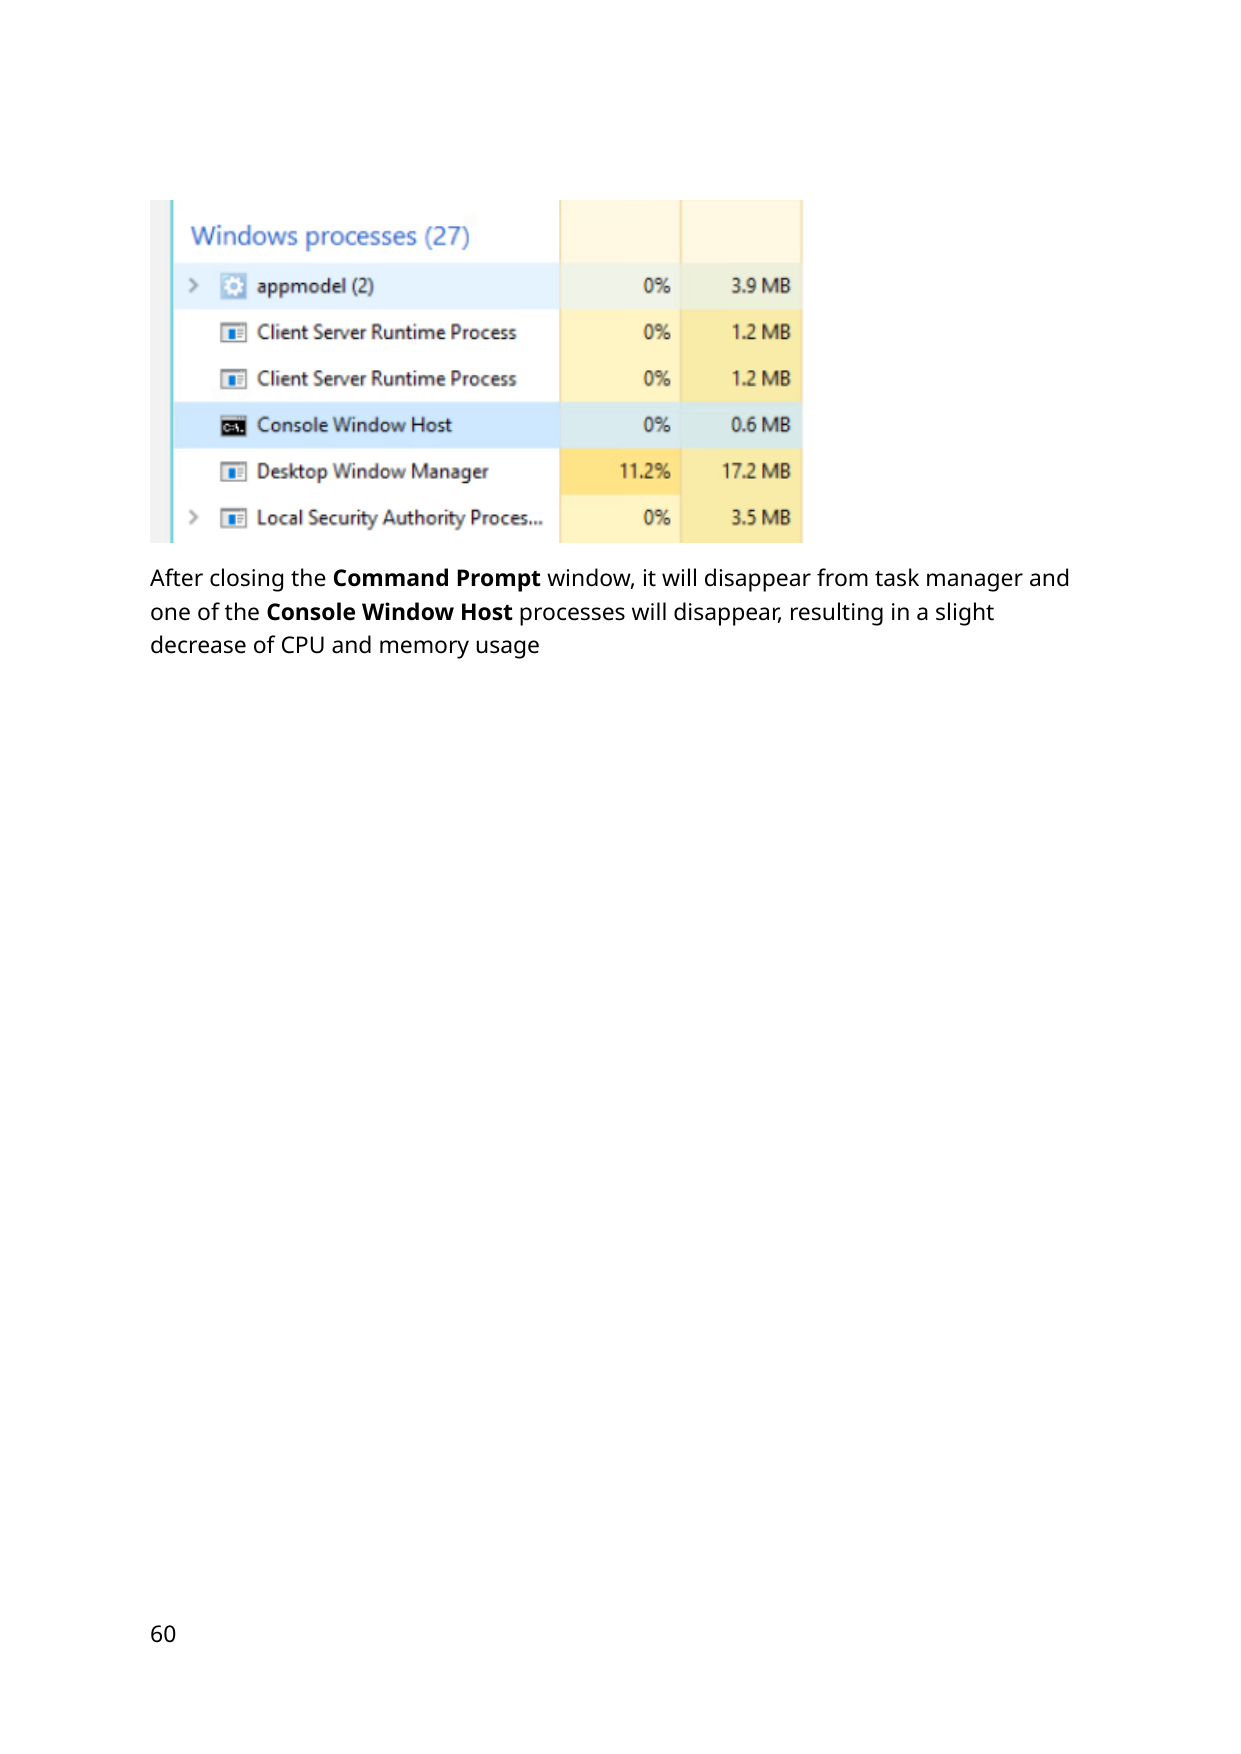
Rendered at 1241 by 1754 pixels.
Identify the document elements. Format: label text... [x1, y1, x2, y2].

picture [150, 200, 830, 543]
text After closing the Command Prompt window, it will disappear from task manager and one of the Console Window Host processes will disappear, resulting in a slight decrease of CPU and memory usage [150, 562, 1090, 661]
